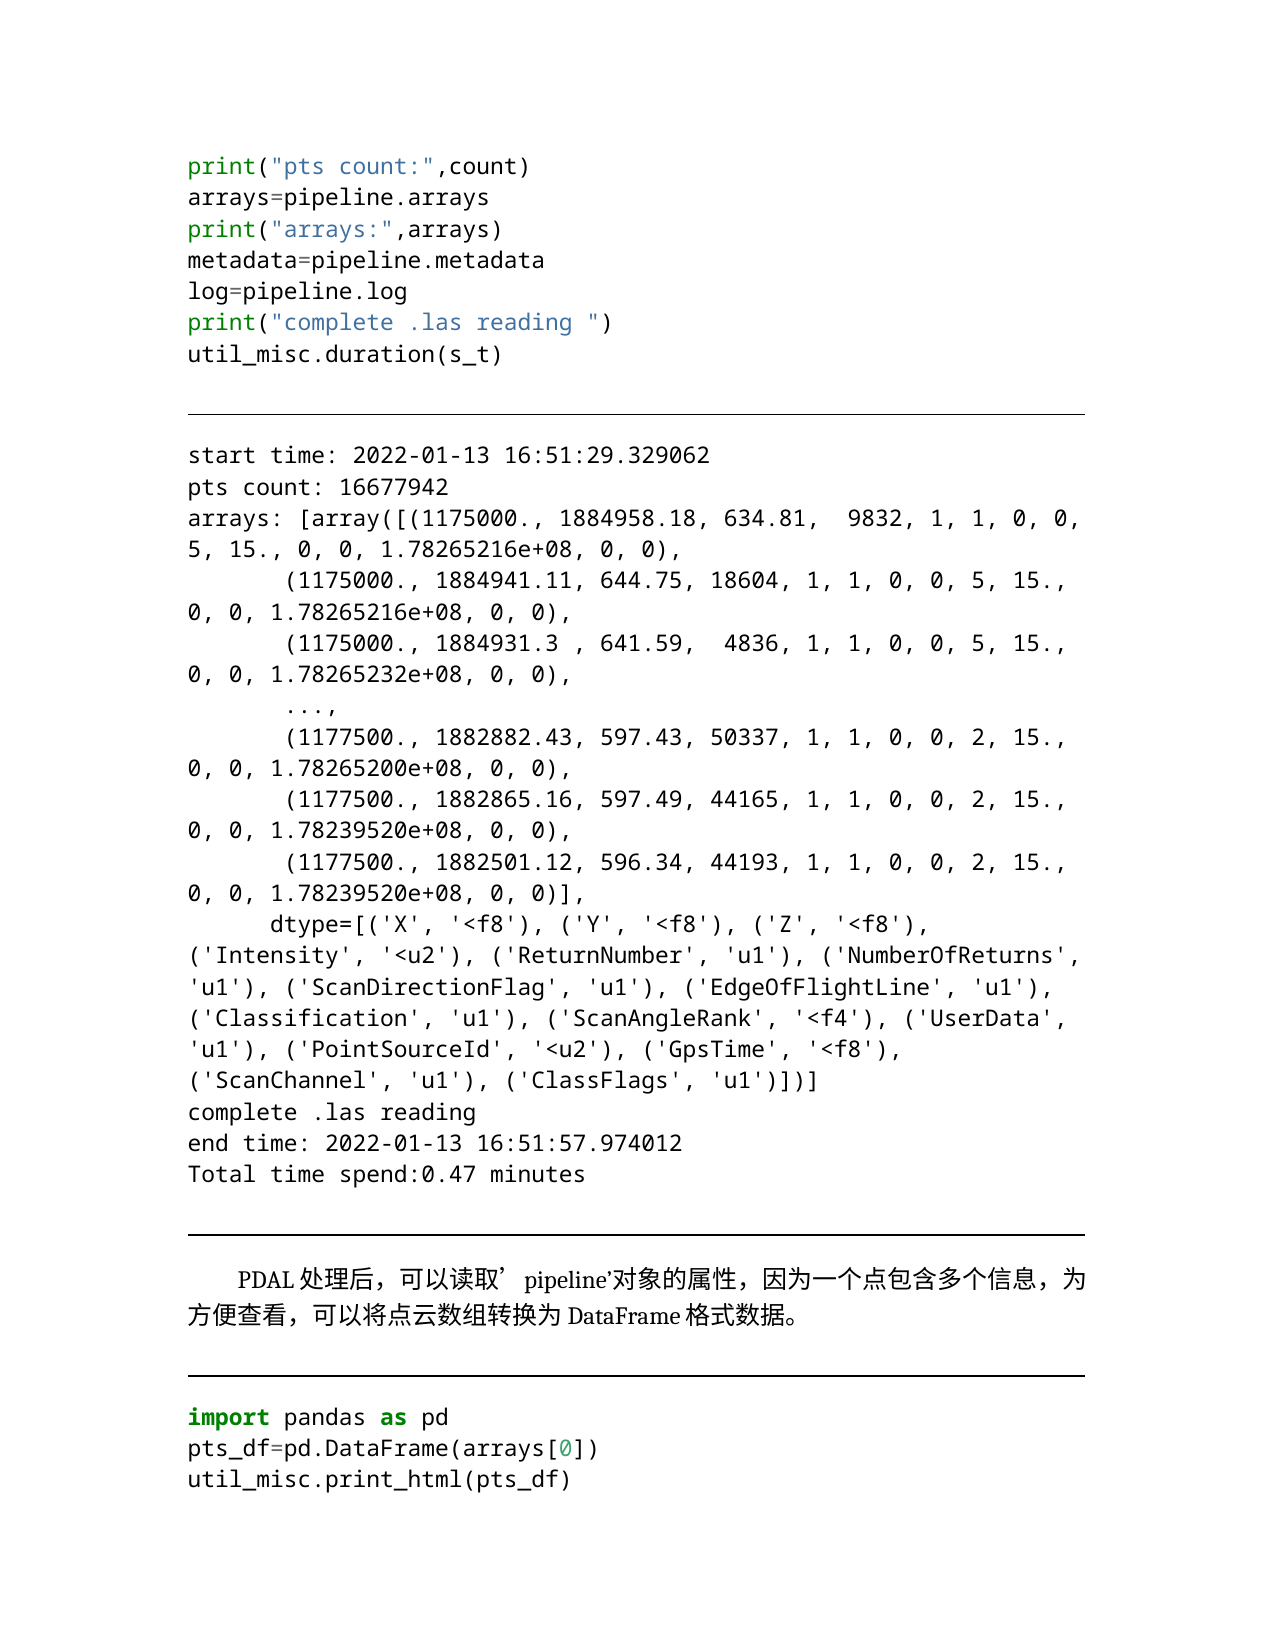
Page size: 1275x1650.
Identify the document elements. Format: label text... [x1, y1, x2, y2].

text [187, 150, 1087, 369]
text PDAL处理后，可以读取’pipeline’对象的属性，因为一个点包含多个信息，为方便查看，可以将点云数组转换为DataFrame格式数据。 [187, 1259, 1087, 1332]
text start time: 2022-01-13 16:51:29.329062 pts count: 16677942 arrays: [array([(1175000., 1884958.18, 634.81, 9832, 1, 1, 0, 0, 5, 15., 0, 0, 1.78265216e+08, 0, 0), (1175000., 1884941.11, 644.75, 18604, 1, 1, 0, 0, 5, 15., 0, 0, 1.78265216e+08, 0, 0), (1175000., 1884931.3 , 641.59, 4836, 1, 1, 0, 0, 5, 15., 0, 0, 1.78265232e+08, 0, 0), ..., (1177500., 1882882.43, 597.43, 50337, 1, 1, 0, 0, 2, 15., 0, 0, 1.78265200e+08, 0, 0), (1177500., 1882865.16, 597.49, 44165, 1, 1, 0, 0, 2, 15., 0, 0, 1.78239520e+08, 0, 0), (1177500., 1882501.12, 596.34, 44193, 1, 1, 0, 0, 2, 15., 0, 0, 1.78239520e+08, 0, 0)], dtype=[('X', '<f8'), ('Y', '<f8'), ('Z', '<f8'), ('Intensity', '<u2'), ('ReturnNumber', 'u1'), ('NumberOfReturns', 'u1'), ('ScanDirectionFlag', 'u1'), ('EdgeOfFlightLine', 'u1'), ('Classification', 'u1'), ('ScanAngleRank', '<f4'), ('UserData', 'u1'), ('PointSourceId', '<u2'), ('GpsTime', '<f8'), ('ScanChannel', 'u1'), ('ClassFlags', 'u1')])] complete .las reading end time: 2022-01-13 16:51:57.974012 Total time spend:0.47 minutes [187, 439, 1087, 1189]
text import pandas as pd pts_df=pd.DataFrame(arrays[0]) util_misc.print_html(pts_df) [187, 1400, 1087, 1494]
